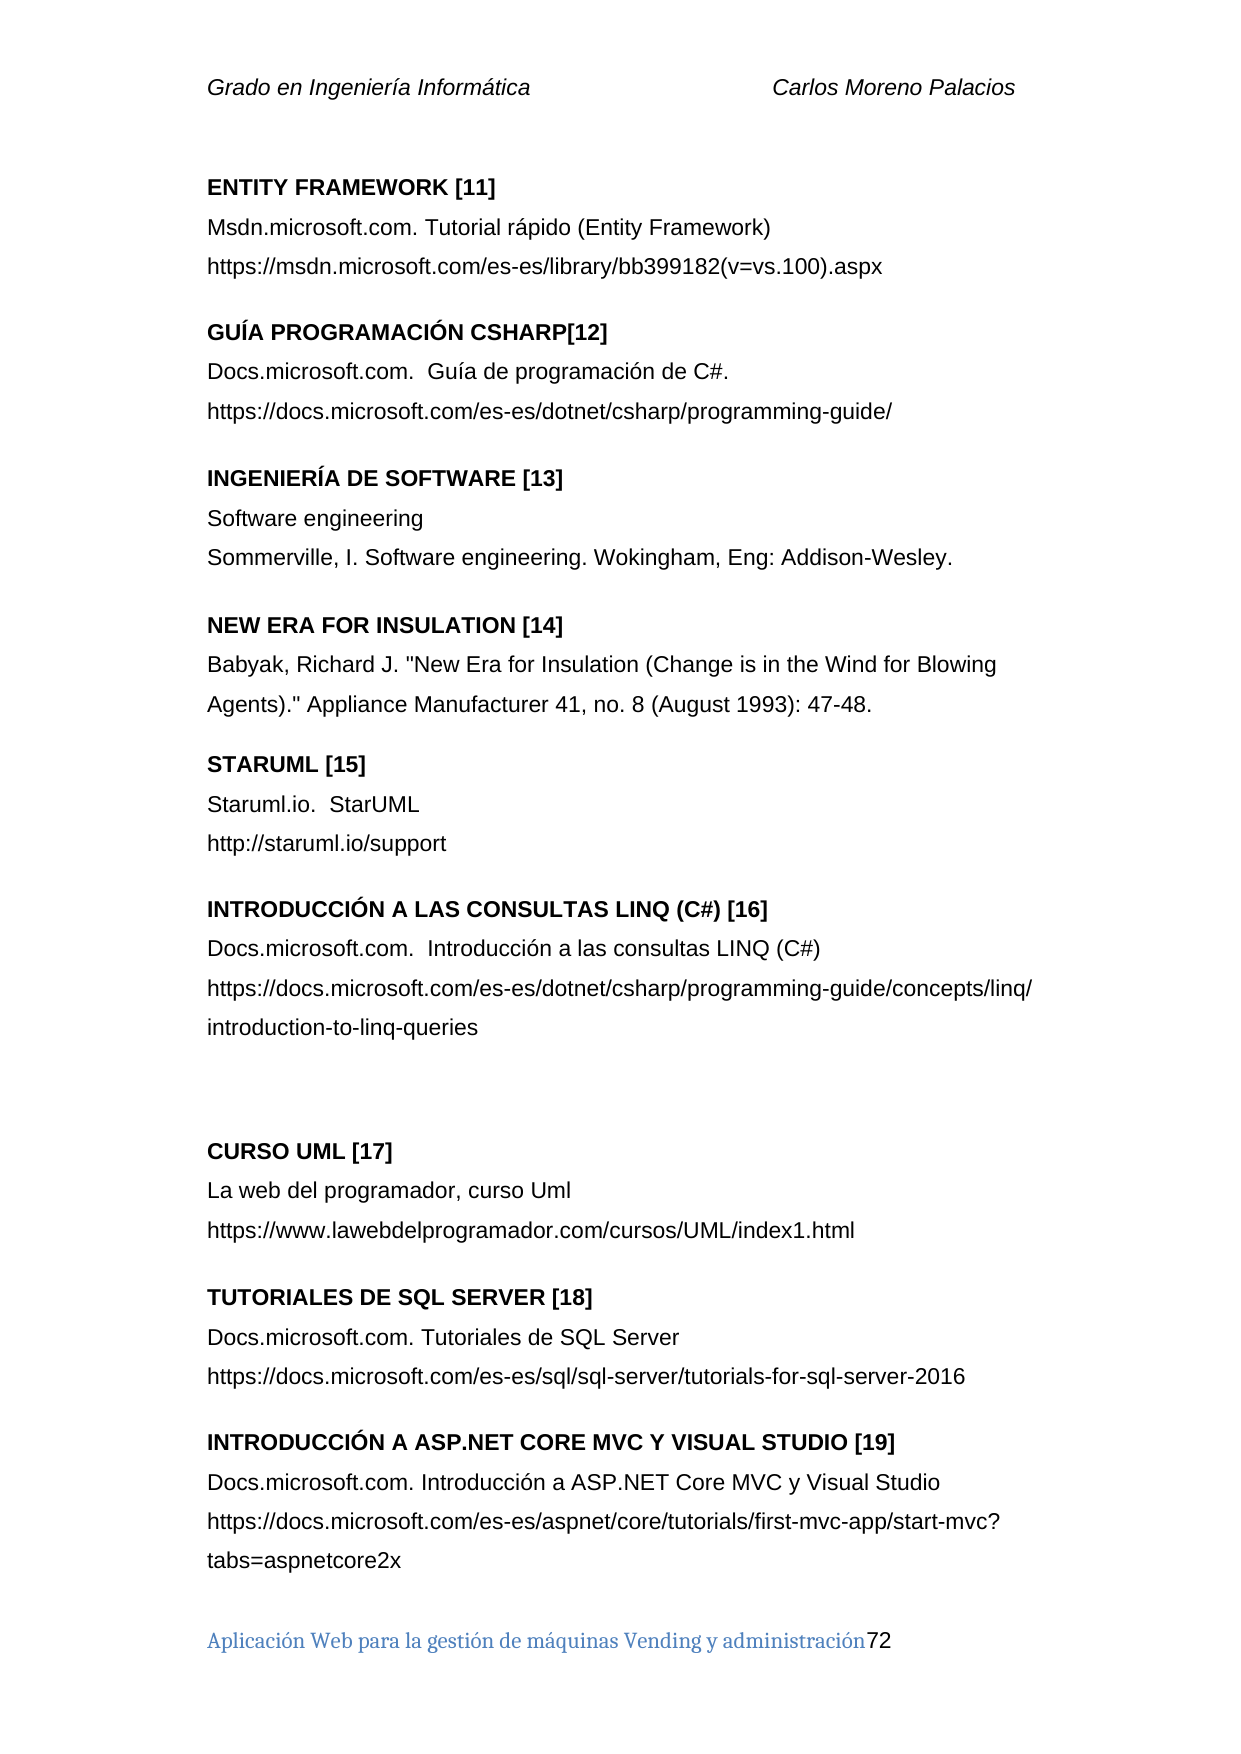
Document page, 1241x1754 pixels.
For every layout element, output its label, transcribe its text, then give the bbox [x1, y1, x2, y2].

text https://docs.microsoft.com/es-es/dotnet/csharp/programming-guide/ [207, 398, 1152, 424]
subtitle INGENIERÍA DE SOFTWARE [13] [207, 465, 1152, 492]
text http://staruml.io/support [207, 830, 1152, 856]
text Sommerville, I. Software engineering. Wokingham, Eng: Addison-Wesley. [207, 544, 1152, 571]
text https://docs.microsoft.com/es-es/dotnet/csharp/programming-guide/concepts/linq/introduction-to-linq-queries [207, 975, 1152, 1041]
text https://docs.microsoft.com/es-es/aspnet/core/tutorials/first-mvc-app/start-mvc?tabs=aspnetcore2x [207, 1508, 1152, 1574]
text https://docs.microsoft.com/es-es/sql/sql-server/tutorials-for-sql-server-2016 [207, 1363, 1152, 1389]
subtitle STARUML [15] [207, 751, 1152, 777]
text Docs.microsoft.com. Introducción a las consultas LINQ (C#) [207, 935, 1152, 962]
subtitle cURSO UML [17] [207, 1138, 1152, 1164]
text https://msdn.microsoft.com/es-es/library/bb399182(v=vs.100).aspx [207, 253, 1152, 279]
text La web del programador, curso Uml [207, 1177, 1152, 1204]
text Software engineering [207, 505, 1152, 531]
text Babyak, Richard J. "New Era for Insulation (Change is in the Wind for Blowing Agents)." Appliance Manufacturer 41, no. 8 (August 1993): 47-48. [207, 651, 1152, 717]
text Msdn.microsoft.com. Tutorial rápido (Entity Framework) [207, 213, 1152, 240]
subtitle INTRODUCCIÓN A ASP.NET CORE MVC Y VISUAL STUDIO [19] [207, 1429, 1152, 1455]
text Docs.microsoft.com. Introducción a ASP.NET Core MVC y Visual Studio [207, 1468, 1152, 1495]
text Staruml.io. StarUML [207, 791, 1152, 817]
subtitle TUTORIALES DE SQL SERVER [18] [207, 1284, 1152, 1311]
text Docs.microsoft.com. Guía de programación de C#. [207, 358, 1152, 385]
subtitle NEW ERA FOR INSULATION [14] [207, 612, 1152, 638]
subtitle INTRODUCCIÓN A LAS CONSULTAS LINQ (C#) [16] [207, 896, 1152, 922]
subtitle gUÍA PROGRAMACIÓN CSHARP[12] [207, 319, 1152, 345]
subtitle ENTITY FRAMEWORK [11] [207, 174, 1152, 200]
text https://www.lawebdelprogramador.com/cursos/UML/index1.html [207, 1217, 1152, 1243]
text Docs.microsoft.com. Tutoriales de SQL Server [207, 1324, 1152, 1350]
